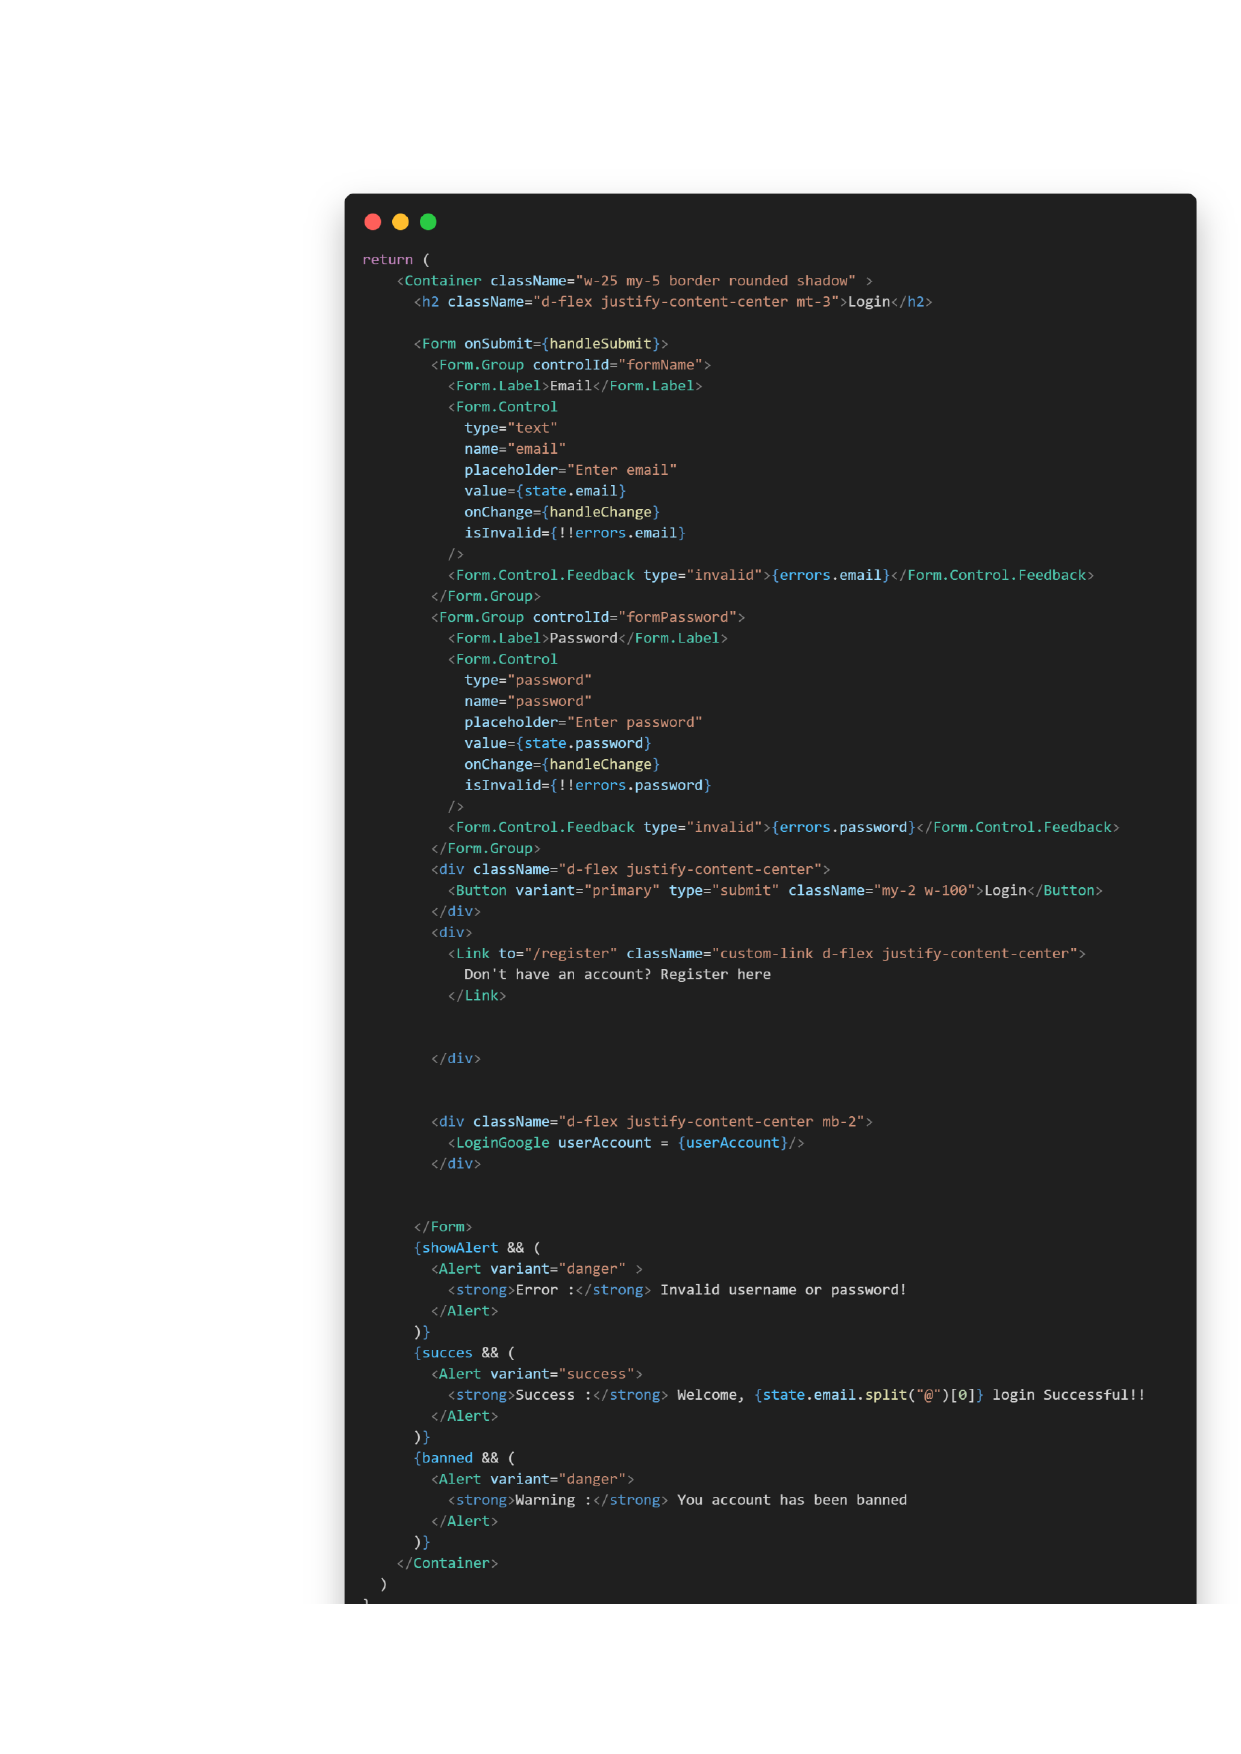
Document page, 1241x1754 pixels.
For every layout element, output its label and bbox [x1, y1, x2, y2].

picture [300, 150, 1241, 1604]
